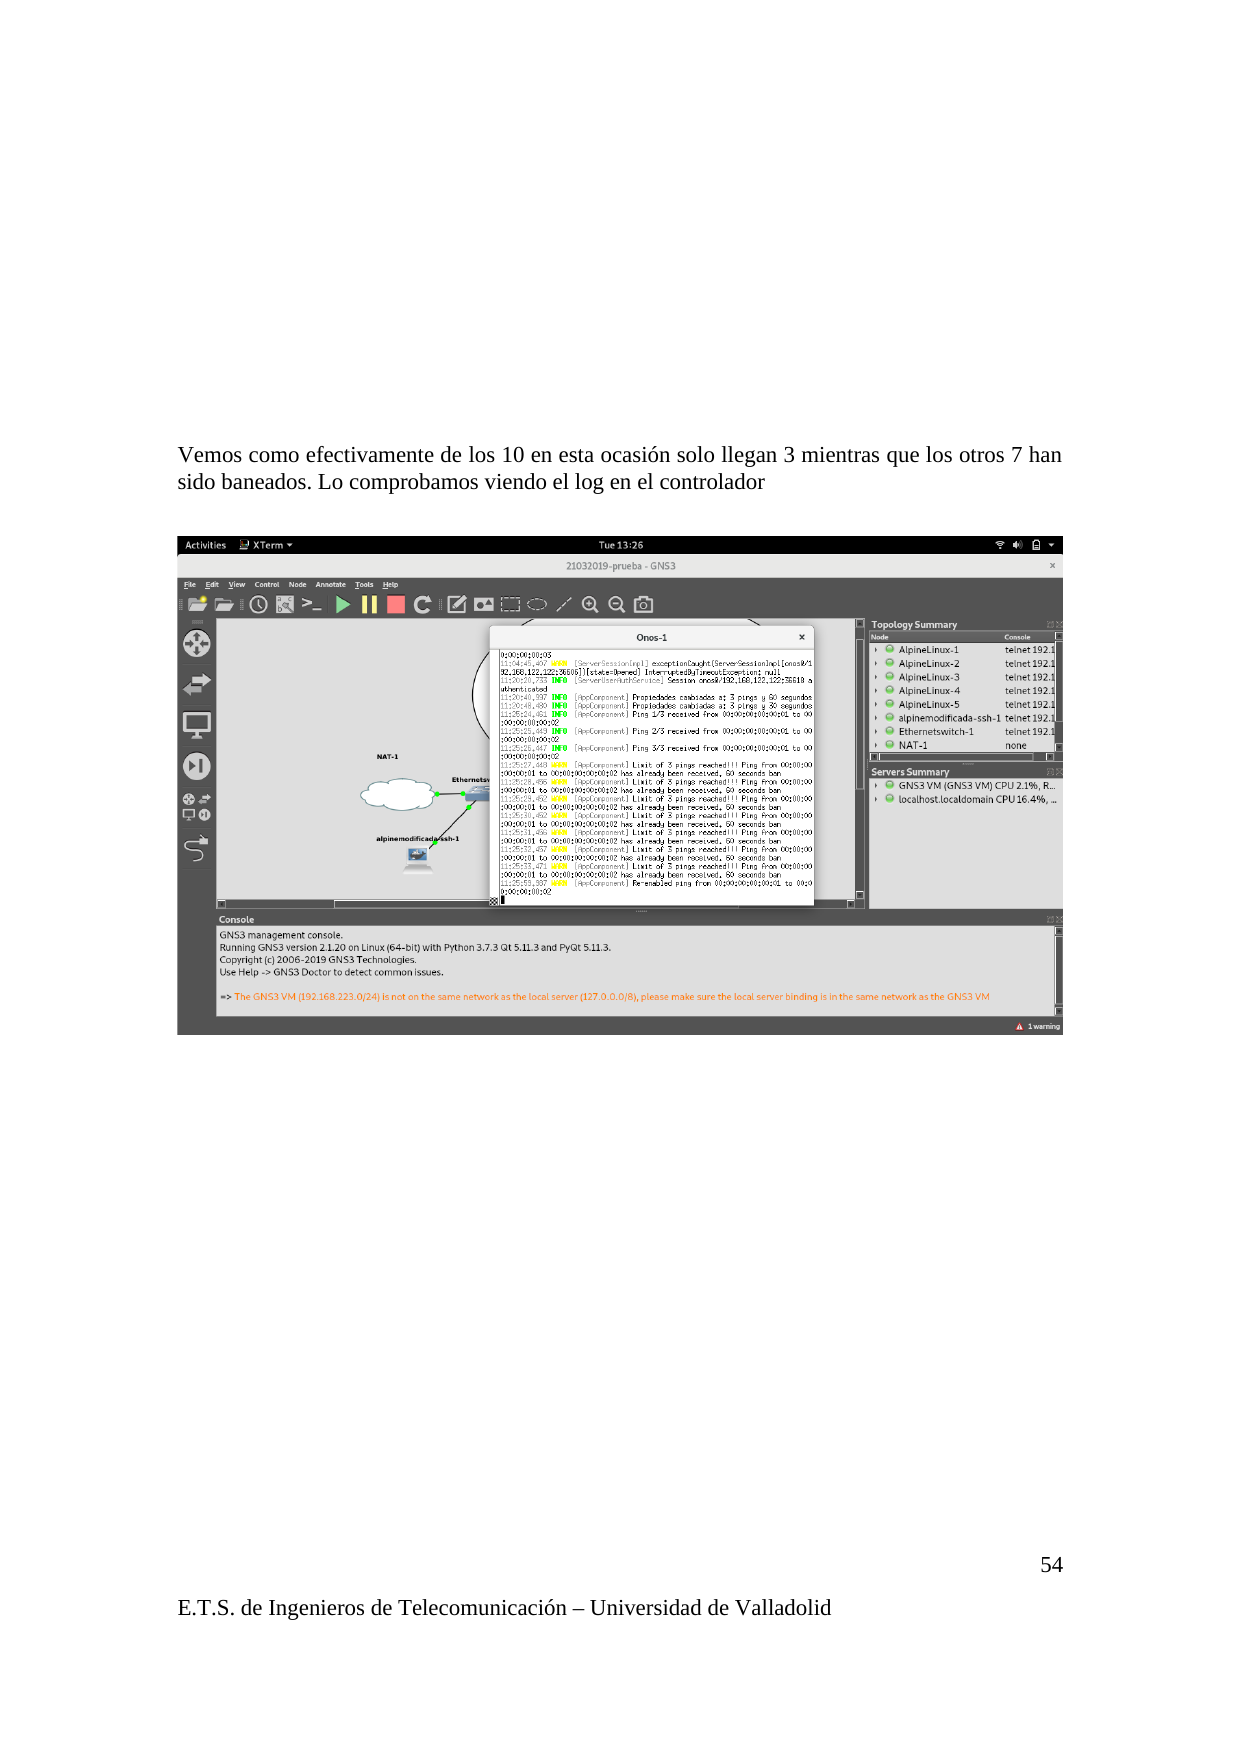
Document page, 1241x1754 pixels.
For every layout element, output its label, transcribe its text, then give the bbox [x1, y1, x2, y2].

text Vemos como efectivamente de los 10 en esta ocasión solo llegan 3 mientras que los otros 7 han sido baneados. Lo comprobamos viendo el log en el controlador [177, 441, 1063, 494]
picture [177, 536, 1063, 1035]
